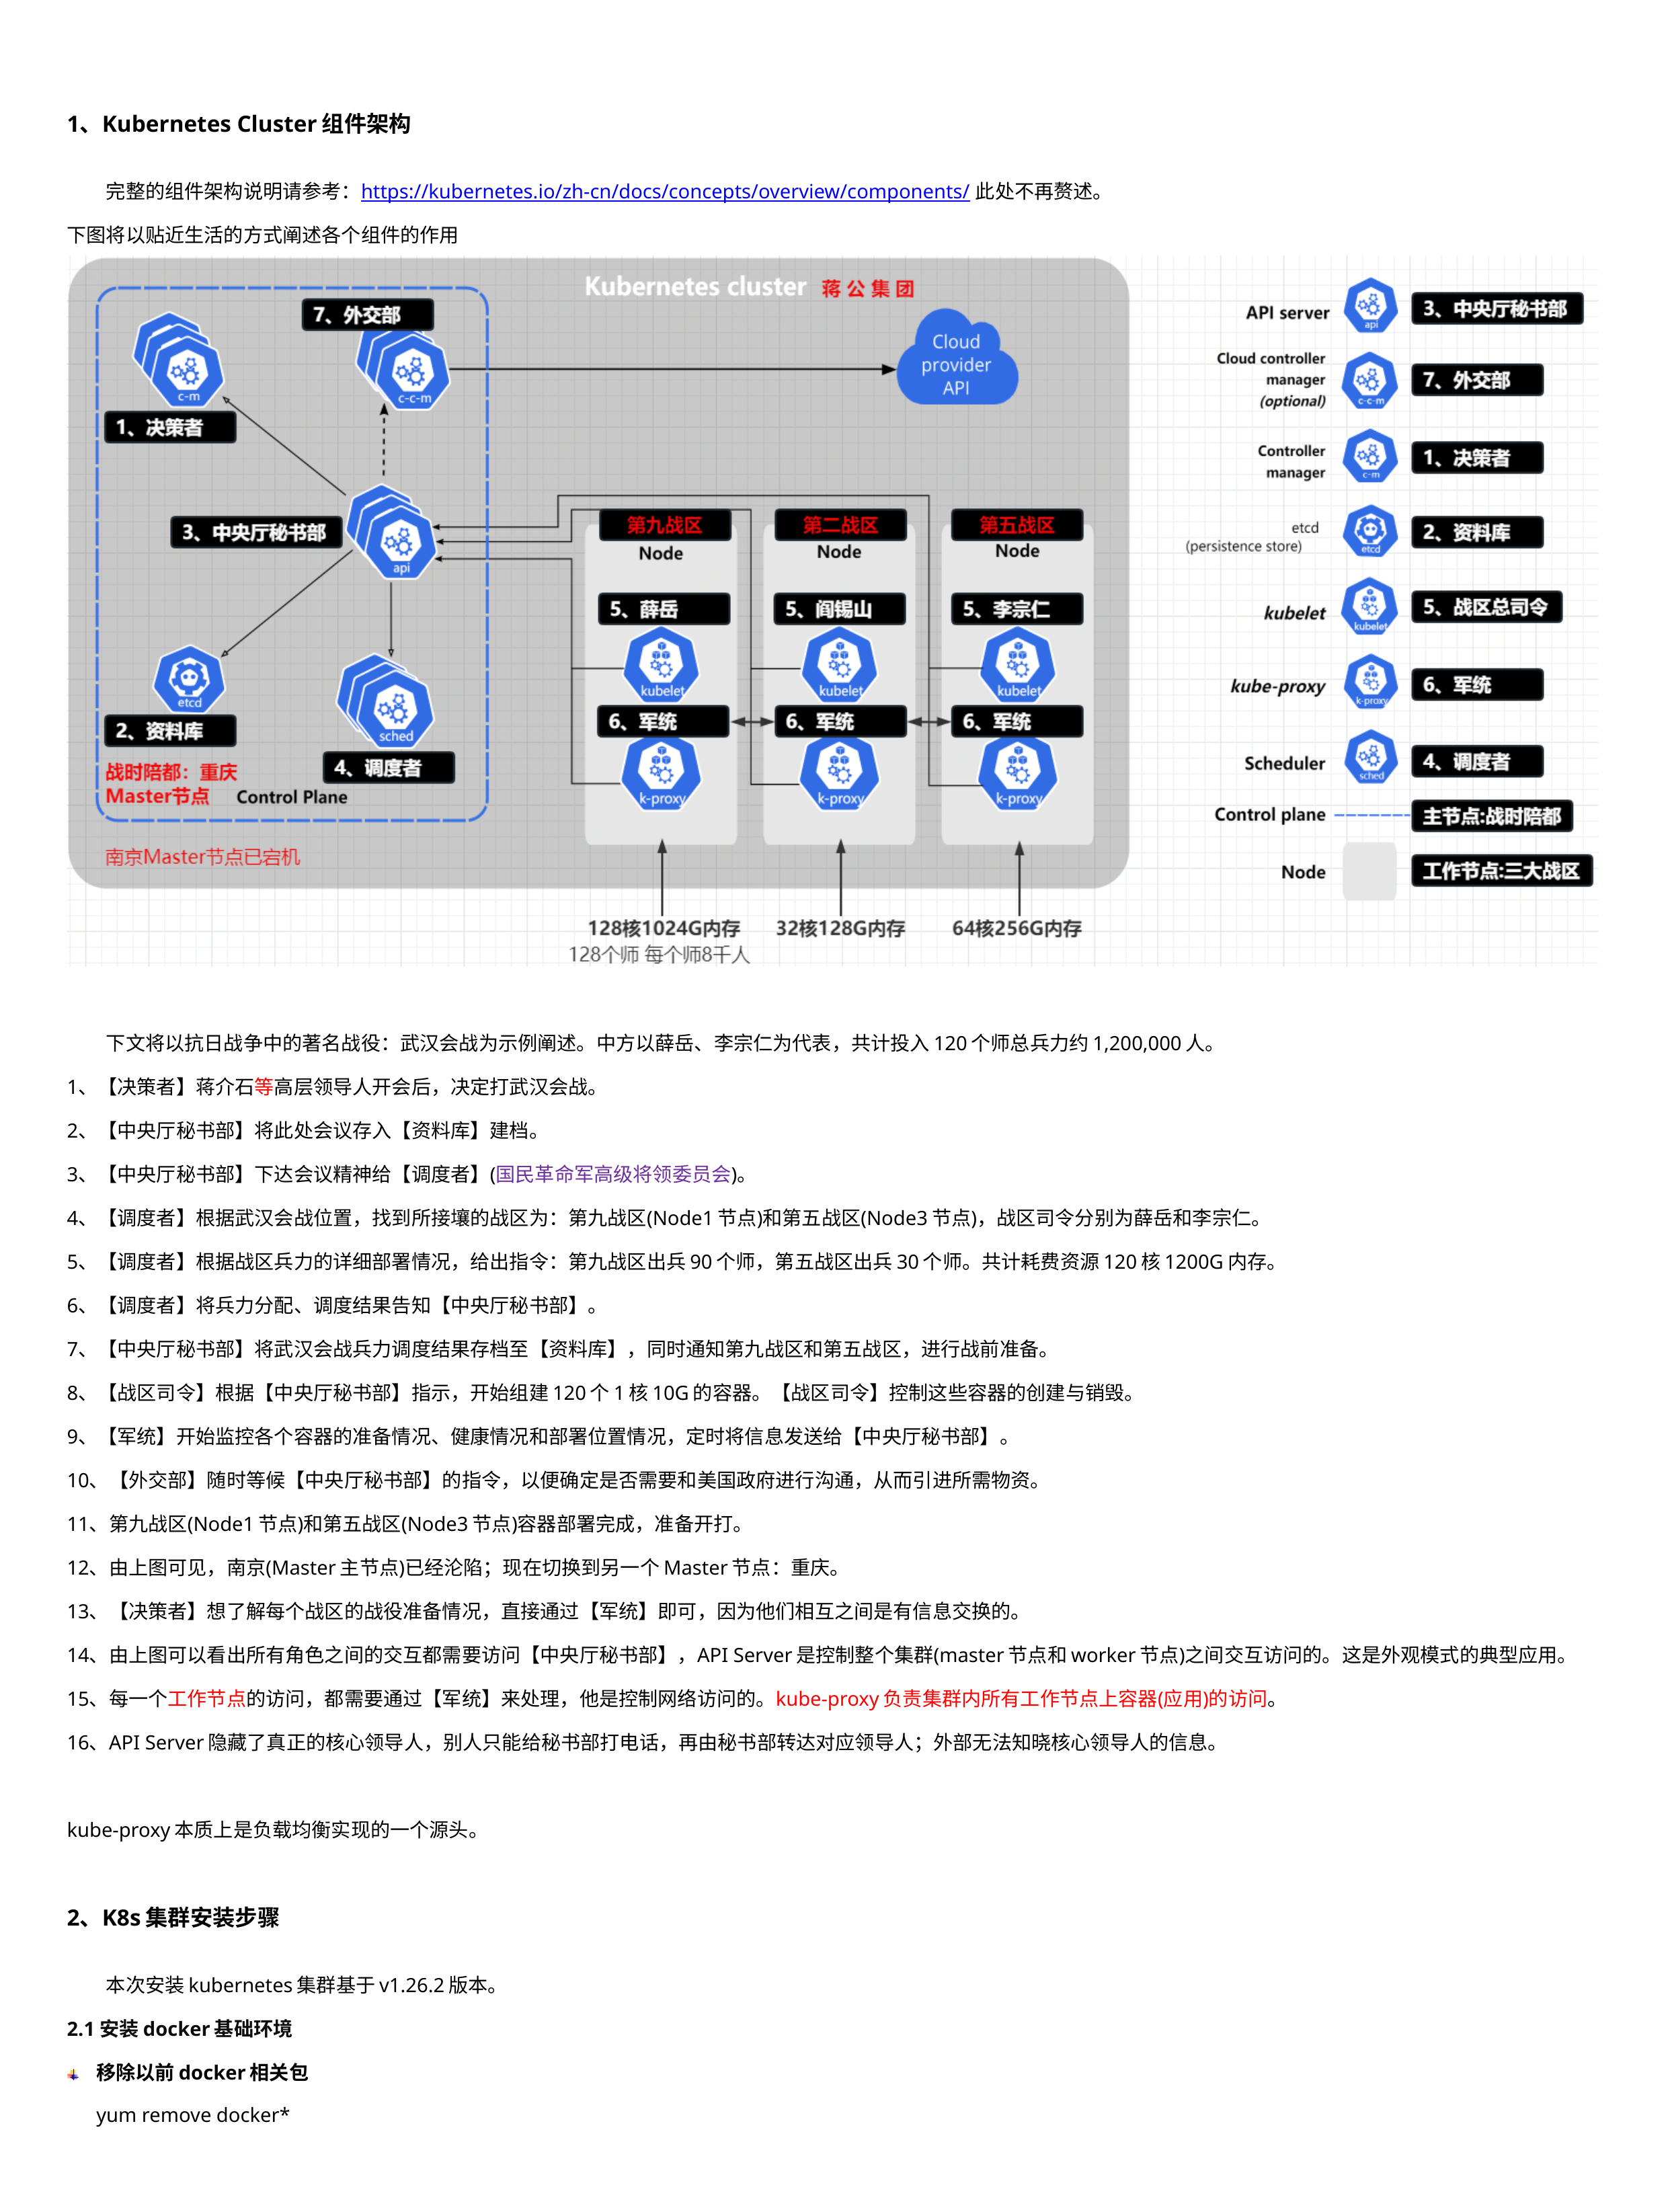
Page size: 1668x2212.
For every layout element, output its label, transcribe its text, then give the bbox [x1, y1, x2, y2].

text 完整的组件架构说明请参考：https://kubernetes.io/zh-cn/docs/concepts/overview/components/ 此处不再赘述。 [67, 168, 1617, 212]
text yum remove docker* [67, 2093, 1617, 2137]
text 1、Kubernetes Cluster组件架构 [67, 101, 1617, 145]
text 4、【调度者】根据武汉会战位置，找到所接壤的战区为：第九战区(Node1节点)和第五战区(Node3节点)，战区司令分别为薛岳和李宗仁。 [67, 1195, 1617, 1239]
text 2、【中央厅秘书部】将此处会议存入【资料库】建档。 [67, 1108, 1617, 1152]
text 9、【军统】开始监控各个容器的准备情况、健康情况和部署位置情况，定时将信息发送给【中央厅秘书部】。 [67, 1414, 1617, 1458]
text 1、【决策者】蒋介石等高层领导人开会后，决定打武汉会战。 [67, 1064, 1617, 1108]
text 3、【中央厅秘书部】下达会议精神给【调度者】(国民革命军高级将领委员会)。 [67, 1152, 1617, 1195]
text 2、K8s集群安装步骤 [67, 1895, 1617, 1938]
text 14、由上图可以看出所有角色之间的交互都需要访问【中央厅秘书部】，API Server是控制整个集群(master节点和worker节点)之间交互访问的。这是外观模式的典型应用。 [67, 1632, 1617, 1676]
text 16、API Server隐藏了真正的核心领导人，别人只能给秘书部打电话，再由秘书部转达对应领导人；外部无法知晓核心领导人的信息。 [67, 1720, 1617, 1764]
text 7、【中央厅秘书部】将武汉会战兵力调度结果存档至【资料库】，同时通知第九战区和第五战区，进行战前准备。 [67, 1327, 1617, 1370]
text 13、【决策者】想了解每个战区的战役准备情况，直接通过【军统】即可，因为他们相互之间是有信息交换的。 [67, 1589, 1617, 1632]
picture [67, 2068, 79, 2080]
text 下图将以贴近生活的方式阐述各个组件的作用 [67, 212, 1617, 255]
text 本次安装kubernetes集群基于v1.26.2版本。 [67, 1962, 1617, 2006]
text 6、【调度者】将兵力分配、调度结果告知【中央厅秘书部】。 [67, 1283, 1617, 1327]
text 2.1 安装docker基础环境 [67, 2006, 1617, 2049]
text kube-proxy本质上是负载均衡实现的一个源头。 [67, 1807, 1617, 1851]
text 8、【战区司令】根据【中央厅秘书部】指示，开始组建120个1核10G的容器。【战区司令】控制这些容器的创建与销毁。 [67, 1370, 1617, 1414]
picture [67, 255, 1599, 967]
text 下文将以抗日战争中的著名战役：武汉会战为示例阐述。中方以薛岳、李宗仁为代表，共计投入120个师总兵力约1,200,000人。 [67, 1021, 1617, 1064]
text 12、由上图可见，南京(Master主节点)已经沦陷；现在切换到另一个Master节点：重庆。 [67, 1545, 1617, 1589]
text 11、第九战区(Node1节点)和第五战区(Node3节点)容器部署完成，准备开打。 [67, 1501, 1617, 1545]
text 15、每一个工作节点的访问，都需要通过【军统】来处理，他是控制网络访问的。kube-proxy负责集群内所有工作节点上容器(应用)的访问。 [67, 1676, 1617, 1720]
text 10、【外交部】随时等候【中央厅秘书部】的指令，以便确定是否需要和美国政府进行沟通，从而引进所需物资。 [67, 1458, 1617, 1501]
text 5、【调度者】根据战区兵力的详细部署情况，给出指令：第九战区出兵90个师，第五战区出兵30个师。共计耗费资源120核1200G内存。 [67, 1239, 1617, 1283]
text 移除以前docker相关包 [67, 2049, 1617, 2093]
